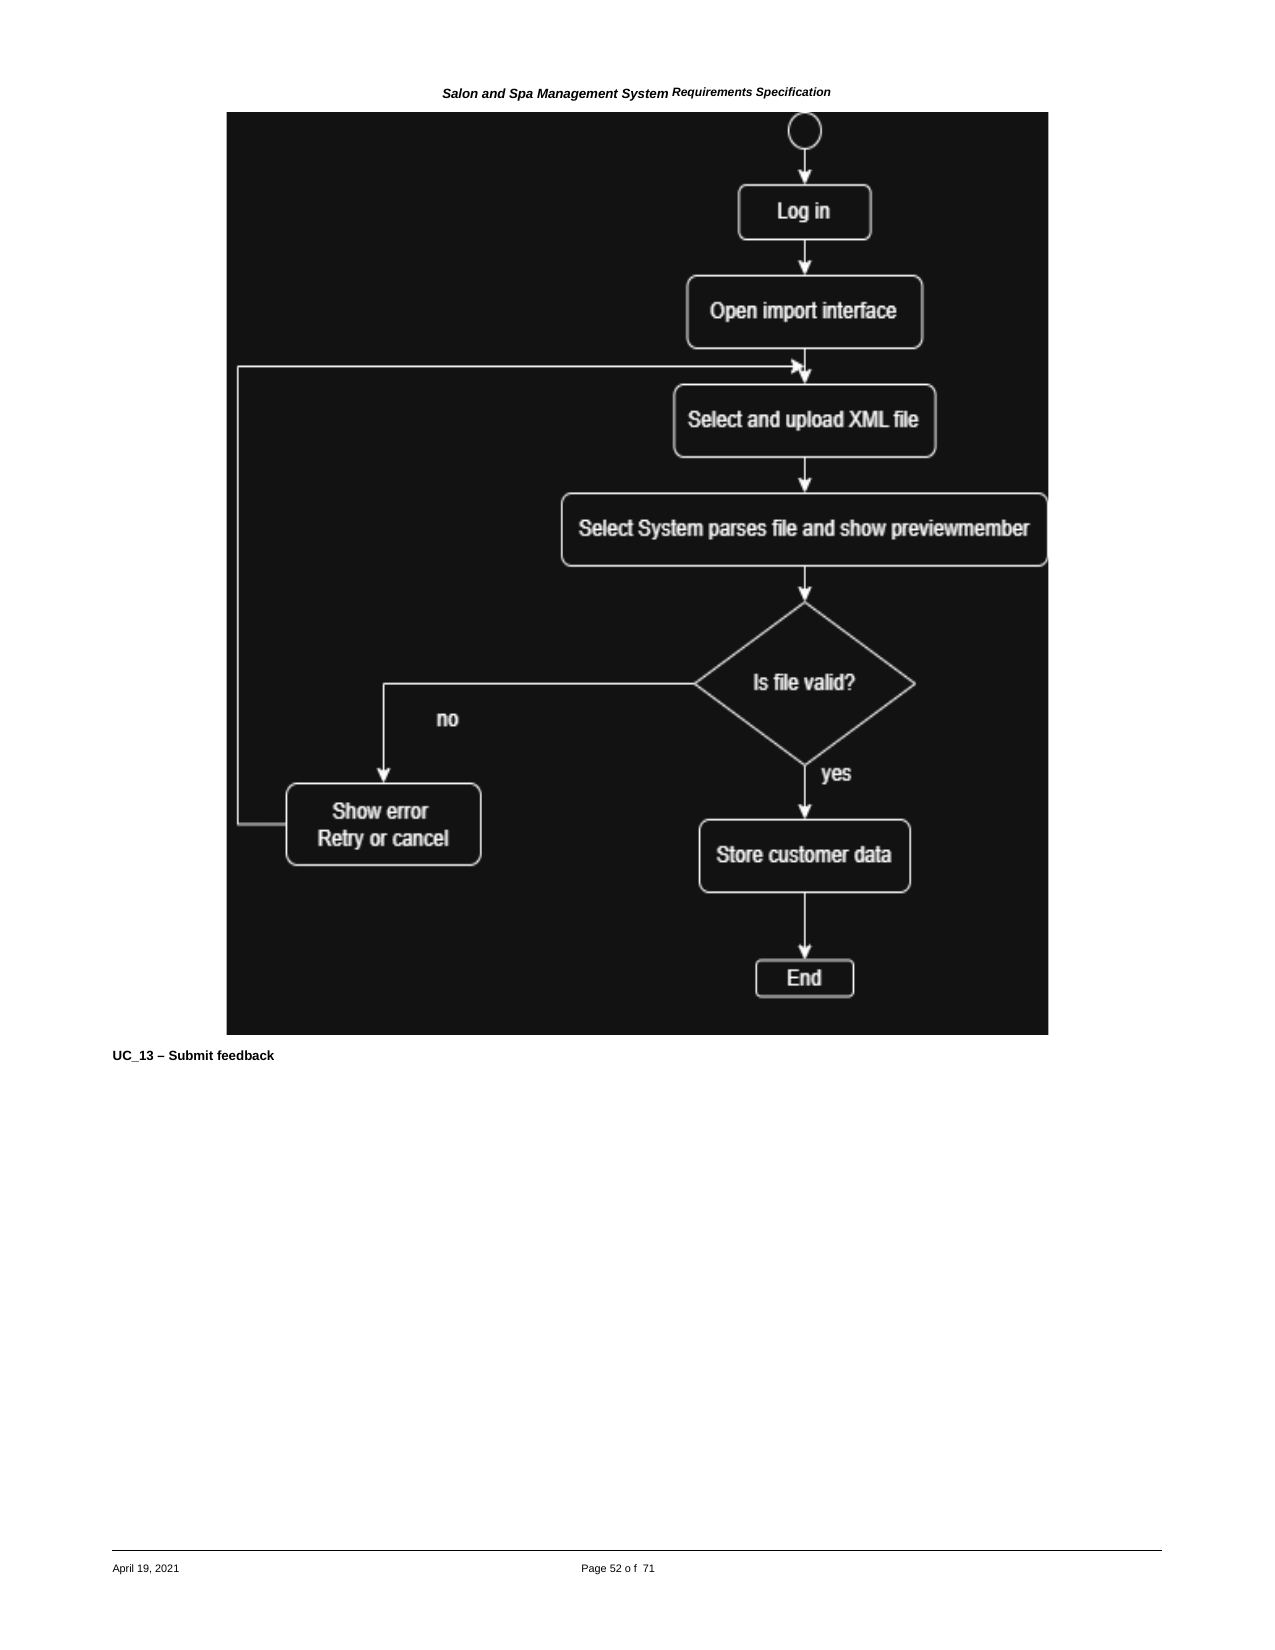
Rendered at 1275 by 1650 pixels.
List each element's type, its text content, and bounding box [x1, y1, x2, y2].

text UC_13 – Submit feedback [112, 1037, 1162, 1063]
picture [226, 112, 1049, 1035]
